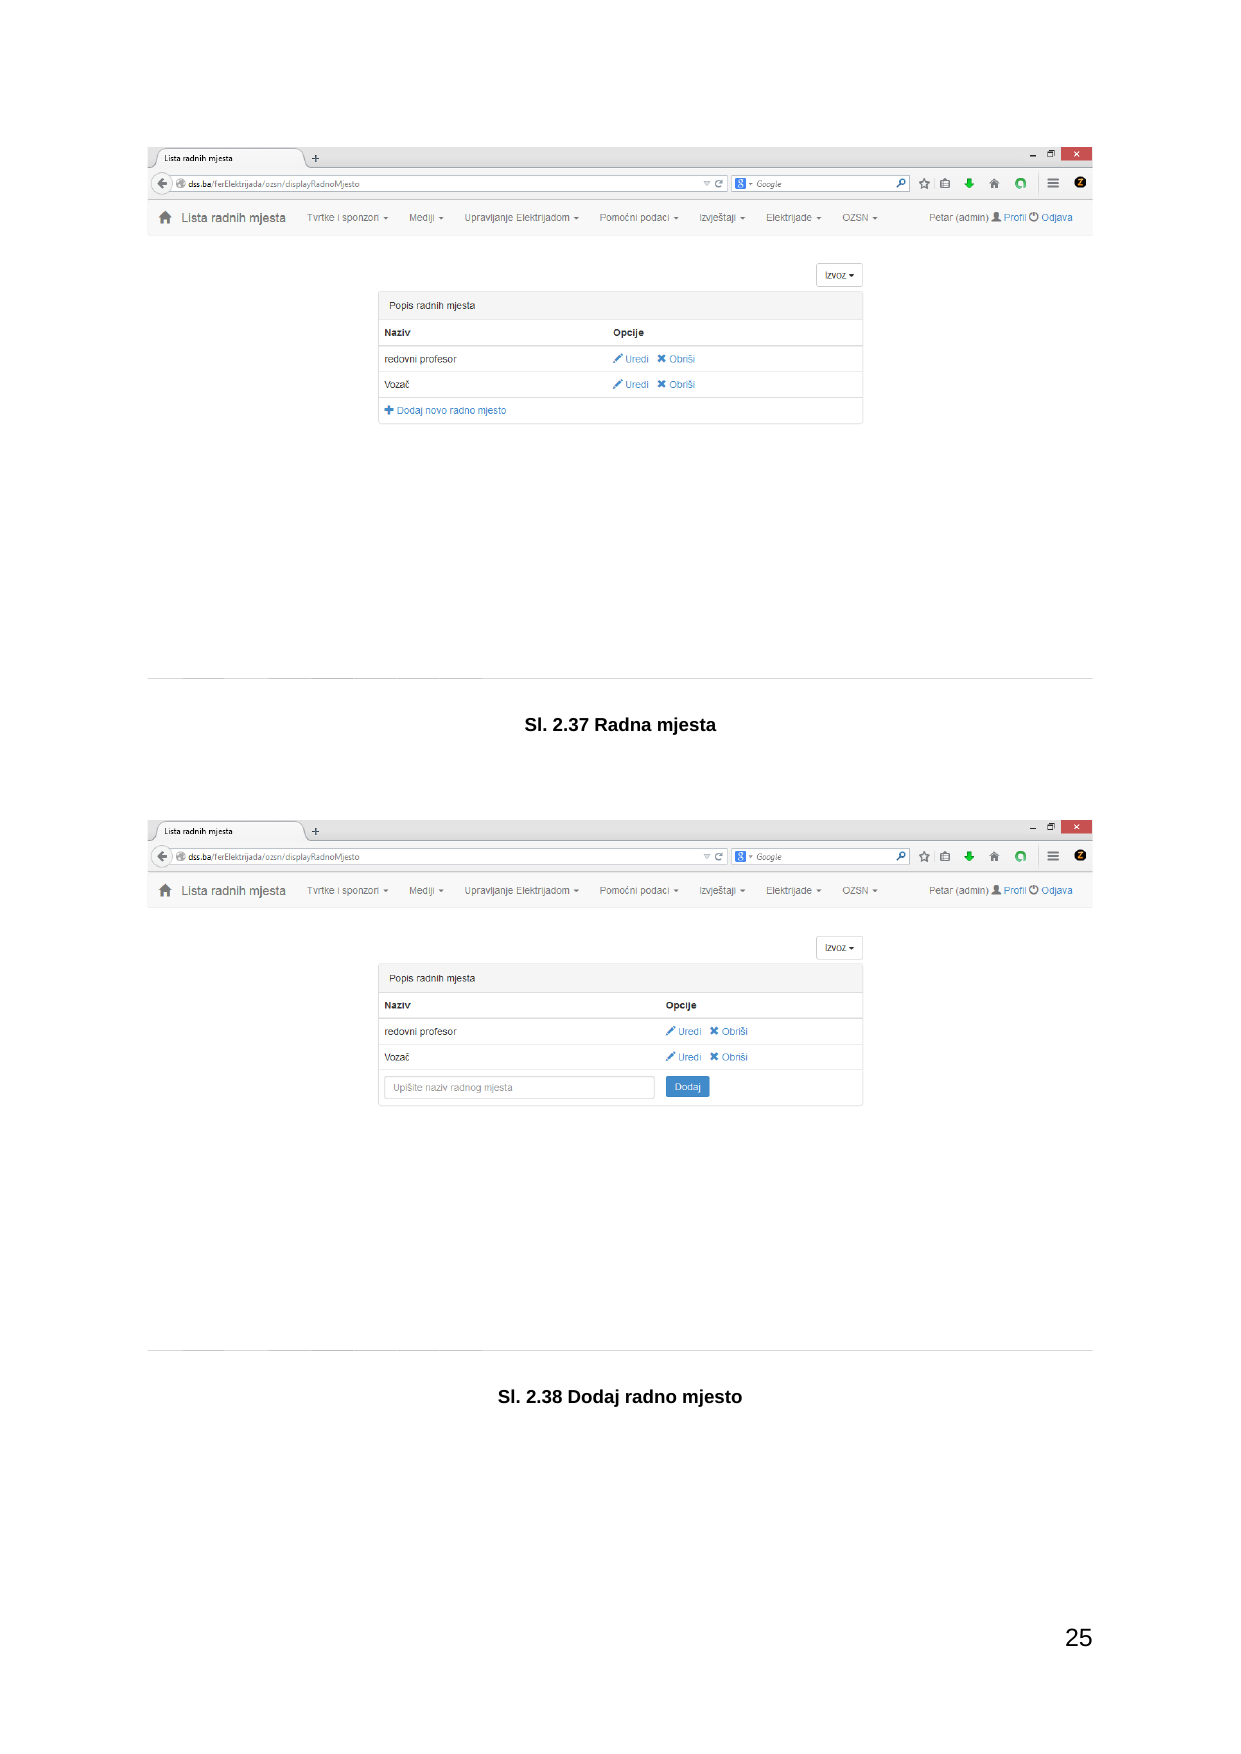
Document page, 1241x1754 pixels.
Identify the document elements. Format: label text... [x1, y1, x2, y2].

picture [147, 820, 1093, 1351]
text Sl. 2.38 Dodaj radno mjesto [148, 1386, 1092, 1408]
picture [147, 147, 1093, 679]
text Sl. 2.37 Radna mjesta [148, 714, 1092, 735]
